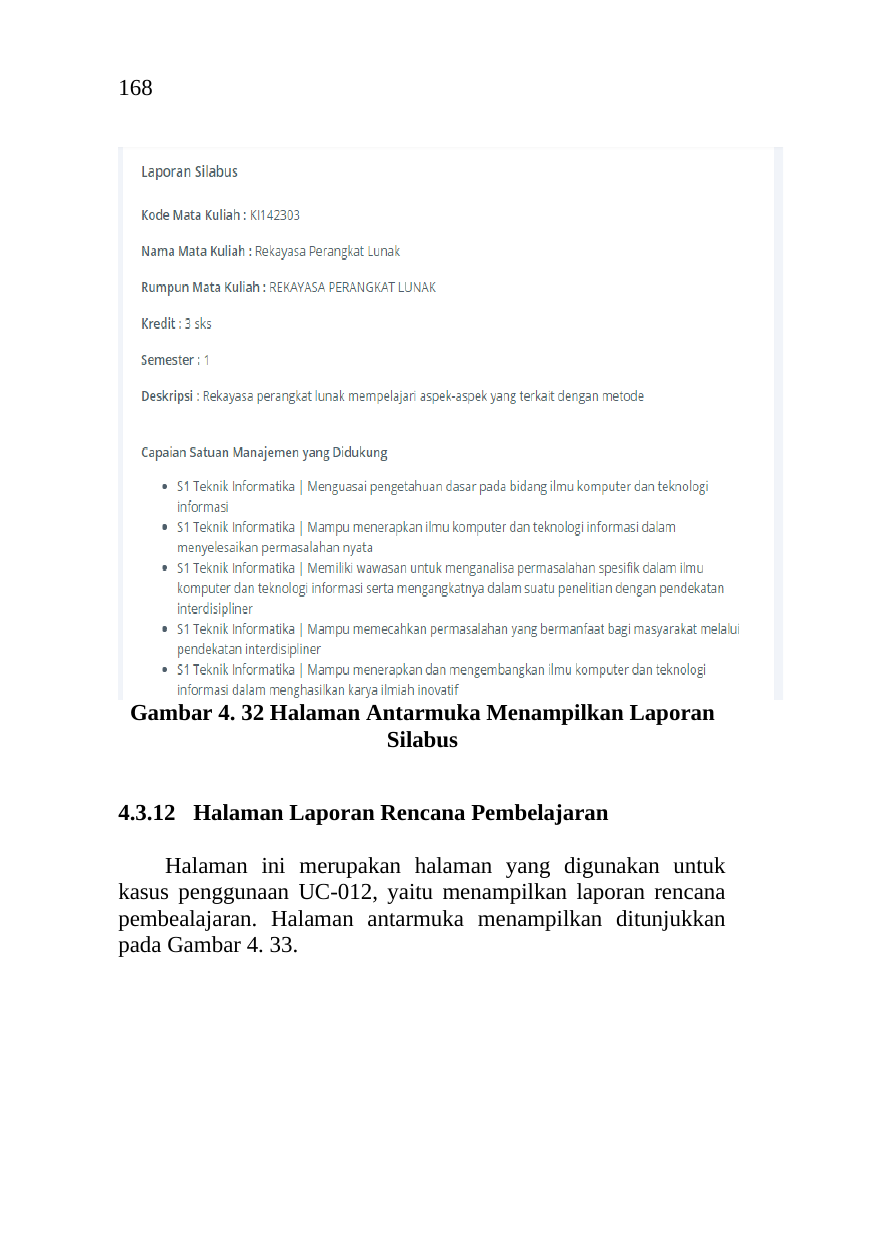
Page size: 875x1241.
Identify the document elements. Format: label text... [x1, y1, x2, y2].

text Halaman ini merupakan halaman yang digunakan untuk kasus penggunaan UC-012, yaitu menampilkan laporan rencana pembealajaran. Halaman antarmuka menampilkan ditunjukkan pada Gambar 4. 33. [118, 852, 726, 957]
text Gambar 4. 32 Halaman Antarmuka Menampilkan Laporan Silabus [118, 700, 726, 752]
picture [118, 147, 784, 700]
subtitle Halaman Laporan Rencana Pembelajaran [118, 799, 726, 826]
